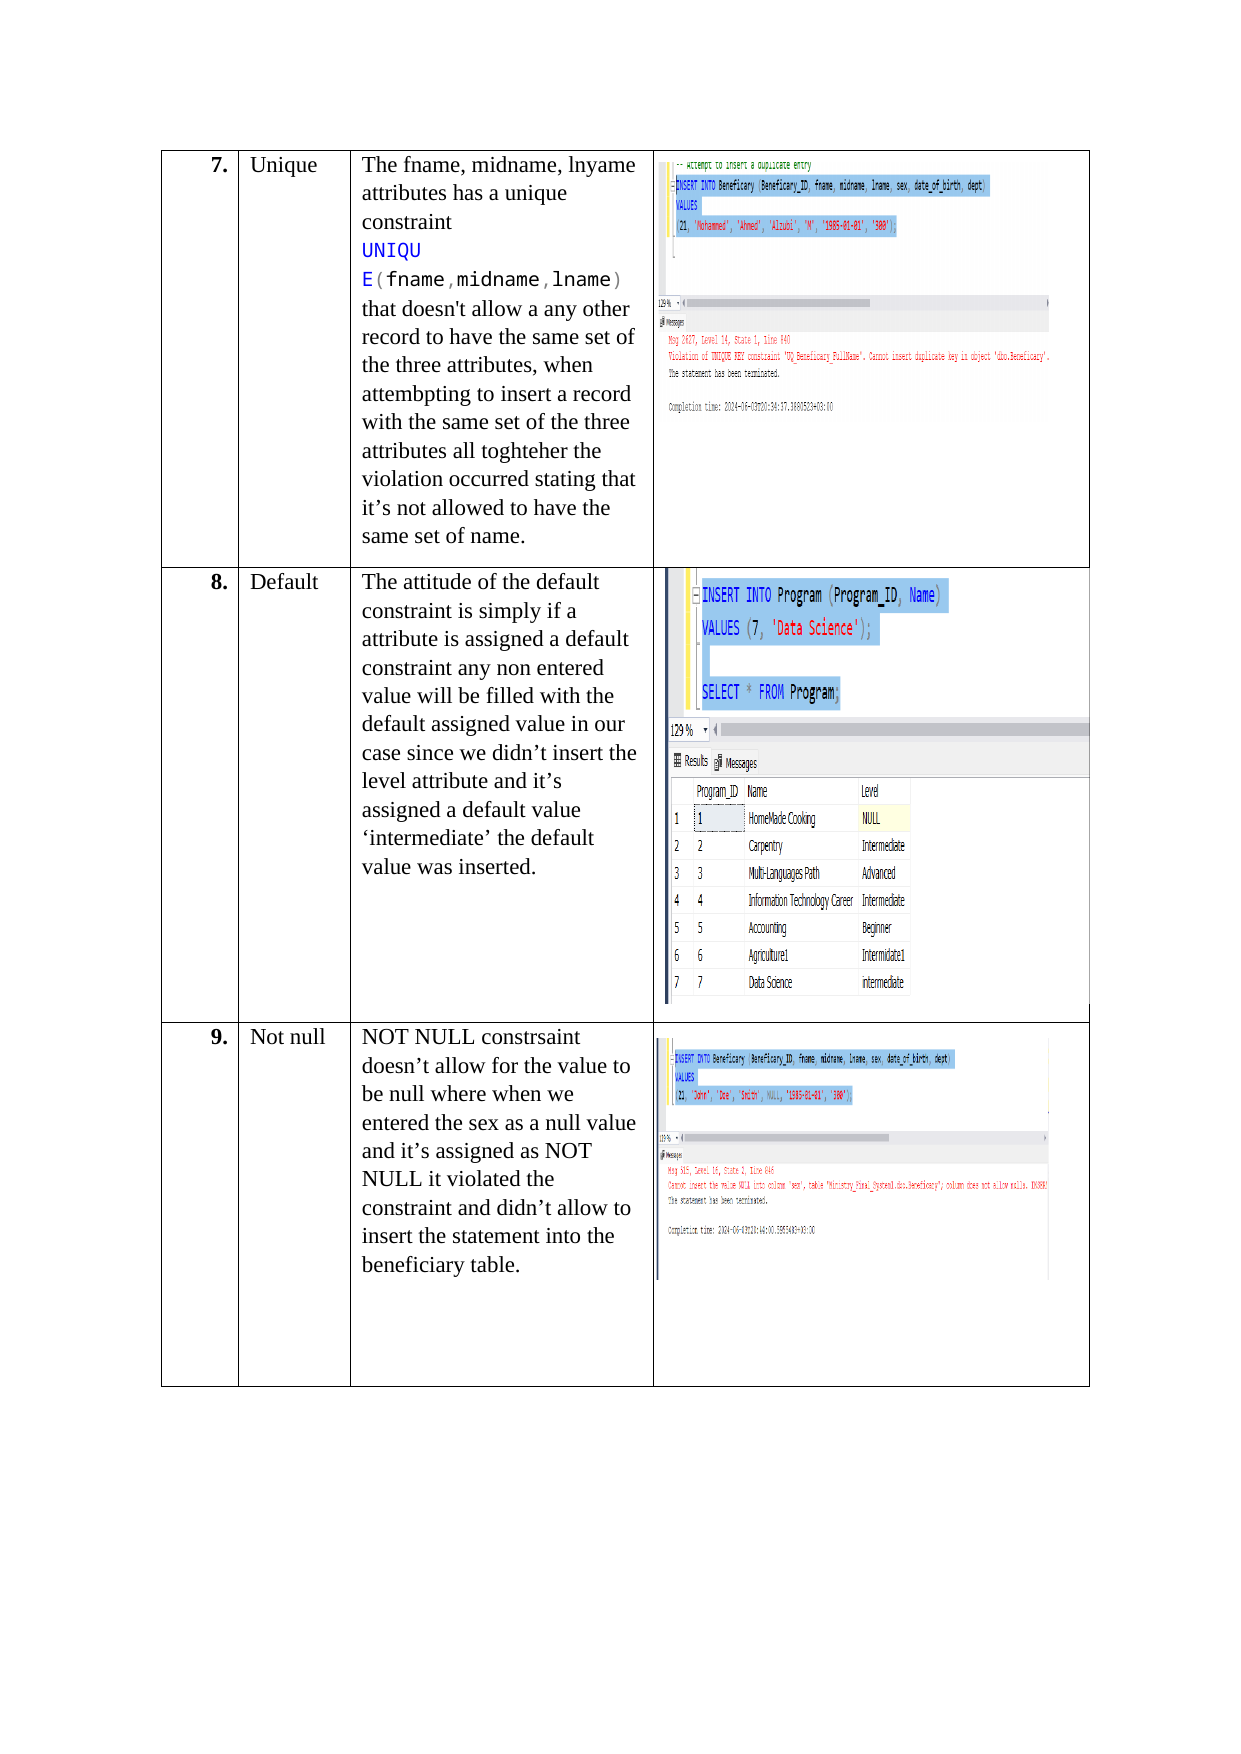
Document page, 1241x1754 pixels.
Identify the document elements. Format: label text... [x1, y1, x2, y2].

table_cell The fname, midname, lnyame attributes has a unique constraint UNIQUE(fname,midname,lname) that doesn't allow a any other record to have the same set of the three attributes, when attembpting to insert a record with the same set of the three attributes all toghteher the violation occurred stating that it’s not allowed to have the same set of name. [351, 151, 653, 567]
table_cell Unique [239, 151, 350, 567]
table_cell NOT NULL constrsaint doesn’t allow for the value to be null where when we entered the sex as a null value and it’s assigned as NOT NULL it violated the constraint and didn’t allow to insert the statement into the beneficiary table. [351, 1023, 653, 1386]
picture [658, 162, 1049, 422]
table_cell The attitude of the default constraint is simply if a attribute is assigned a default constraint any non entered value will be filled with the default assigned value in our case since we didn’t insert the level attribute and it’s assigned a default value ‘intermediate’ the default value was inserted. [351, 568, 653, 1022]
picture [656, 1038, 1049, 1280]
table_cell [654, 1023, 1089, 1386]
table_cell [162, 568, 238, 1022]
table_cell Default [239, 568, 350, 1022]
picture [665, 568, 1090, 1004]
table_cell [654, 151, 1089, 567]
table_cell Not null [239, 1023, 350, 1386]
table_cell [162, 151, 238, 567]
table_cell [162, 1023, 238, 1386]
table_cell [654, 568, 1089, 1022]
